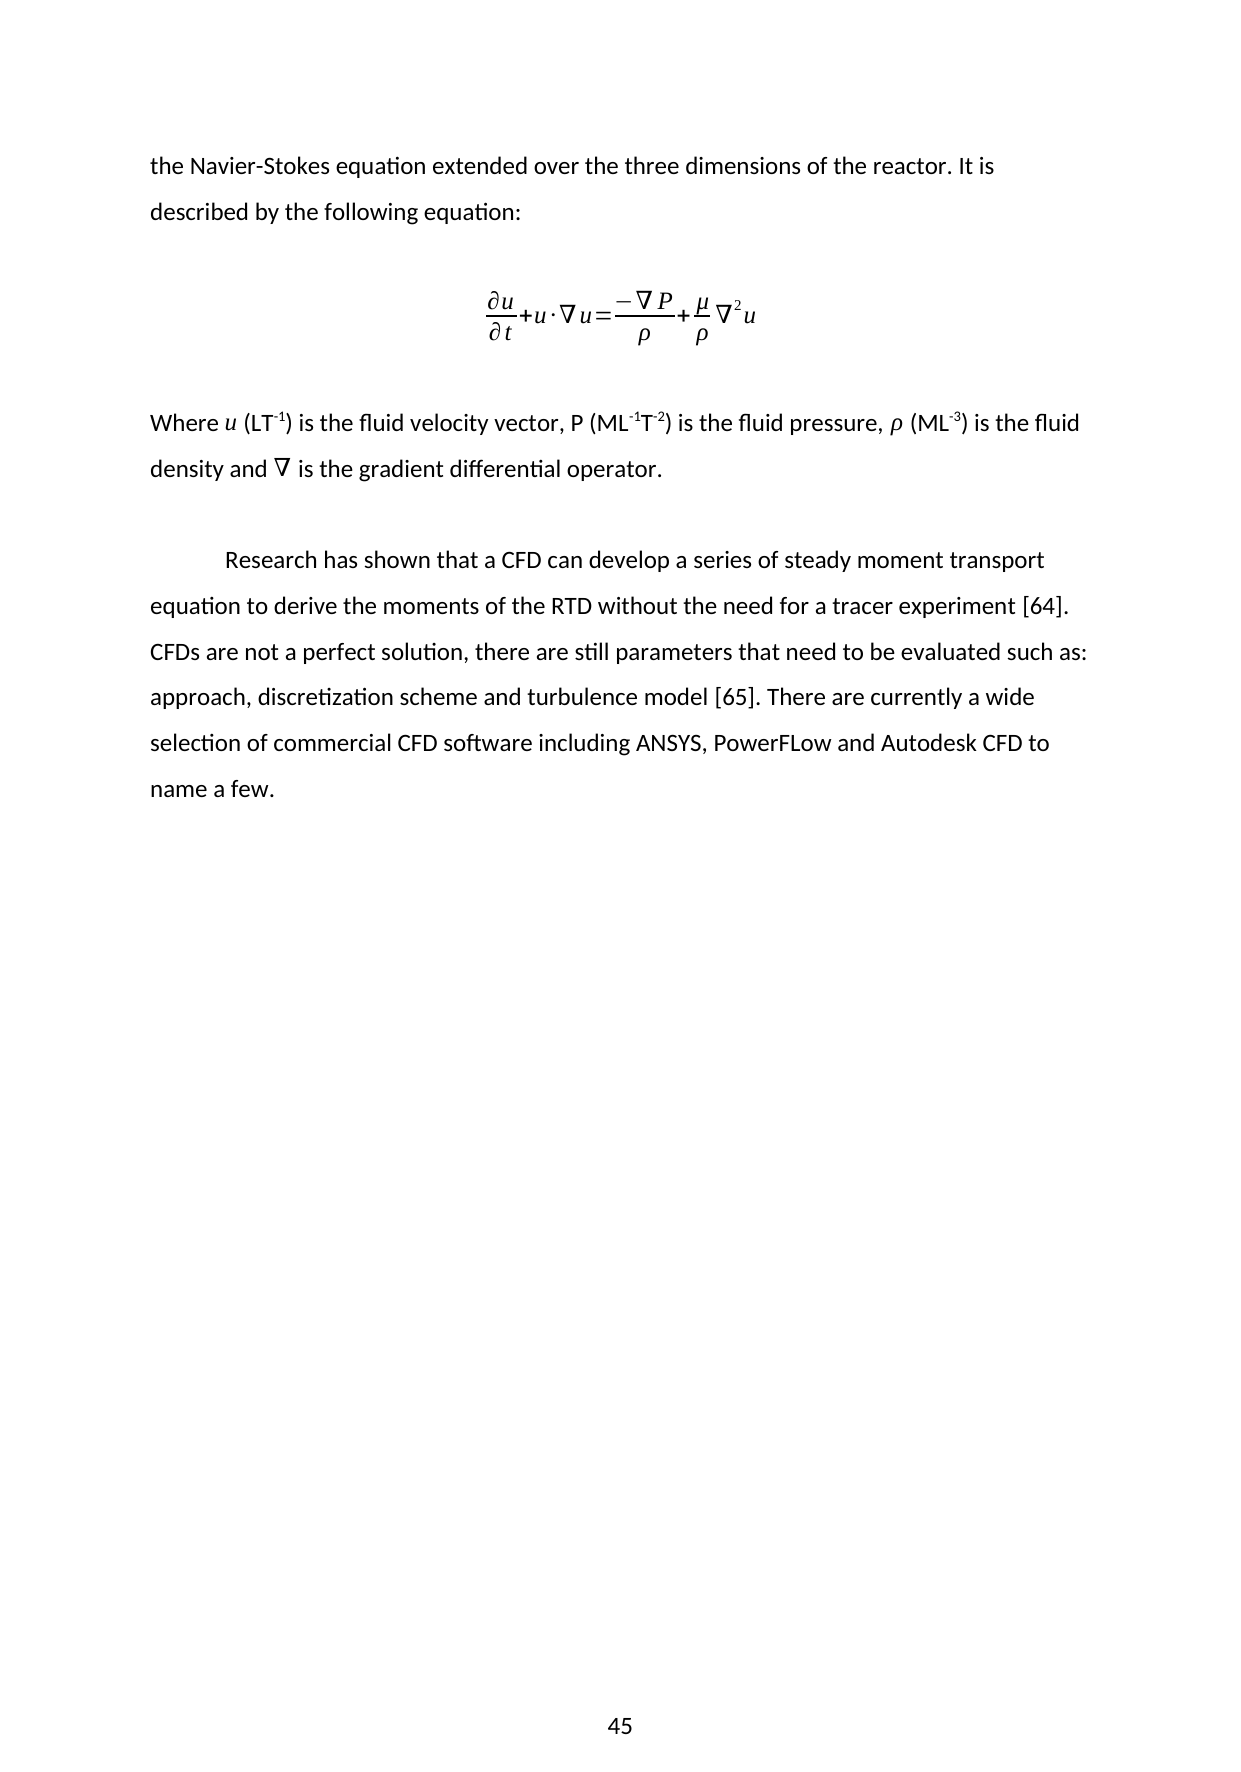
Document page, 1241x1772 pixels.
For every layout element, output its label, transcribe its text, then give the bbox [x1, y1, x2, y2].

text Research has shown that a CFD can develop a series of steady moment transport equation to derive the moments of the RTD without the need for a tracer experiment [64]. CFDs are not a perfect solution, there are still parameters that need to be evaluated such as: approach, discretization scheme and turbulence model [65]. There are currently a wide selection of commercial CFD software including ANSYS, PowerFLow and Autodesk CFD to name a few. [150, 544, 1090, 803]
text Where (LT-1) is the fluid velocity vector, P (ML-1T-2) is the fluid pressure, (ML-3) is the fluid density and is the gradient differential operator. [150, 407, 1090, 483]
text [150, 150, 1090, 226]
